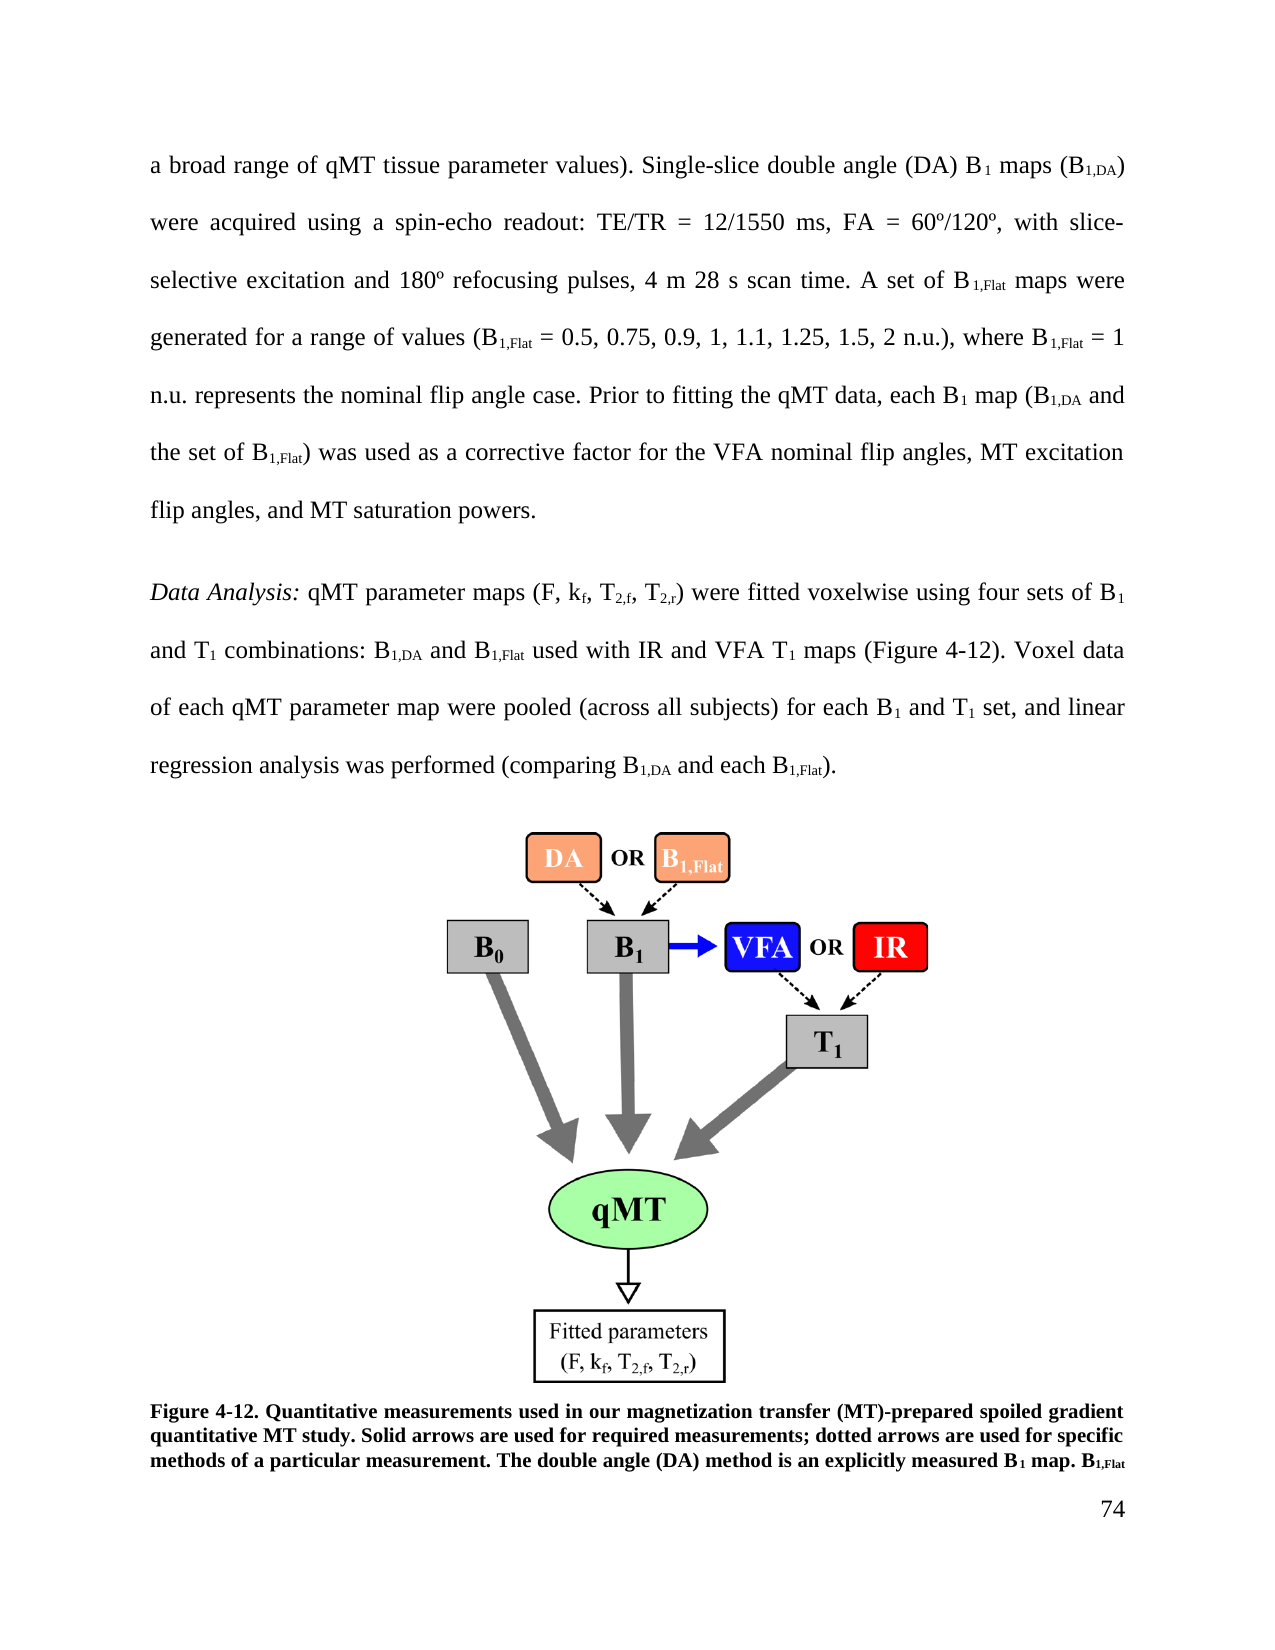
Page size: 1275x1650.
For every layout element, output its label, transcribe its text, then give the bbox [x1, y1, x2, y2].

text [150, 1399, 1125, 1472]
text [150, 150, 1125, 524]
picture [446, 832, 929, 1383]
